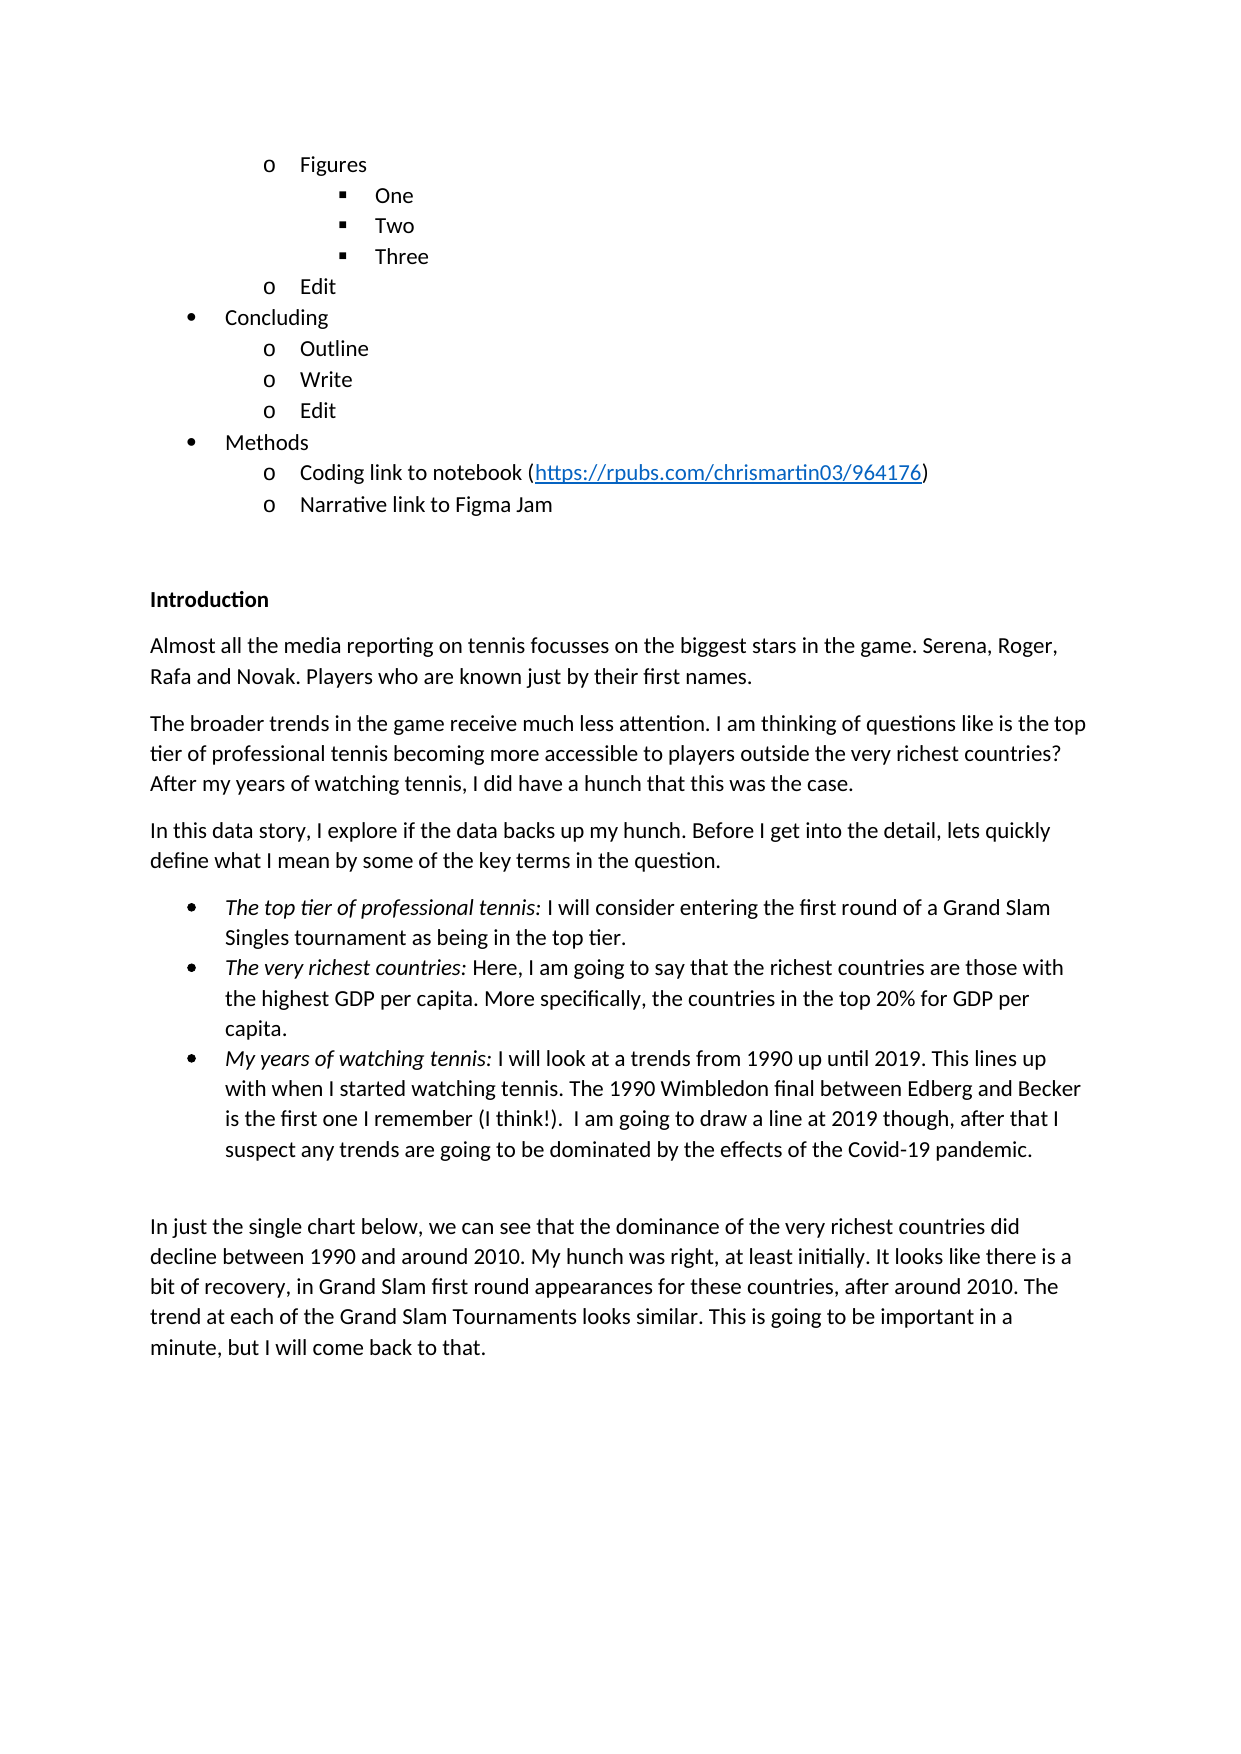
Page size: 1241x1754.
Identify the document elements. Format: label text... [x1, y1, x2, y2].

text In just the single chart below, we can see that the dominance of the very richest countries did decline between 1990 and around 2010. My hunch was right, at least initially. It looks like there is a bit of recovery, in Grand Slam first round appearances for these countries, after around 2010. The trend at each of the Grand Slam Tournaments looks similar. This is going to be important in a minute, but I will come back to that. [150, 1212, 1090, 1361]
list Coding link to notebook (https://rpubs.com/chrismartin03/964176) [262, 458, 1090, 487]
list Figures [262, 150, 1090, 179]
list One [337, 181, 1090, 209]
list The top tier of professional tennis: I will consider entering the first round of a Grand Slam Singles tournament as being in the top tier. [187, 893, 1090, 951]
list Two [337, 212, 1090, 240]
text Almost all the media reporting on tennis focusses on the biggest stars in the game. Serena, Roger, Rafa and Novak. Players who are known just by their first names. [150, 632, 1090, 690]
list My years of watching tennis: I will look at a trends from 1990 up until 2019. This lines up with when I started watching tennis. The 1990 Wimbledon final between Edberg and Becker is the first one I remember (I think!). I am going to draw a line at 2019 though, after that I suspect any trends are going to be dominated by the effects of the Covid-19 pandemic. [187, 1044, 1090, 1163]
list Edit [262, 272, 1090, 301]
list Edit [262, 397, 1090, 426]
list Narrative link to Figma Jam [262, 490, 1090, 519]
text In this data story, I explore if the data backs up my hunch. Before I get into the detail, lets quickly define what I mean by some of the key terms in the question. [150, 816, 1090, 874]
text Introduction [150, 585, 1090, 613]
list Three [337, 242, 1090, 270]
list Write [262, 365, 1090, 394]
list Methods [187, 428, 1090, 456]
list Concluding [187, 303, 1090, 332]
list Outline [262, 334, 1090, 363]
list The very richest countries: Here, I am going to say that the richest countries are those with the highest GDP per capita. More specifically, the countries in the top 20% for GDP per capita. [187, 953, 1090, 1042]
text The broader trends in the game receive much less attention. I am thinking of questions like is the top tier of professional tennis becoming more accessible to players outside the very richest countries? After my years of watching tennis, I did have a hunch that this was the case. [150, 709, 1090, 797]
